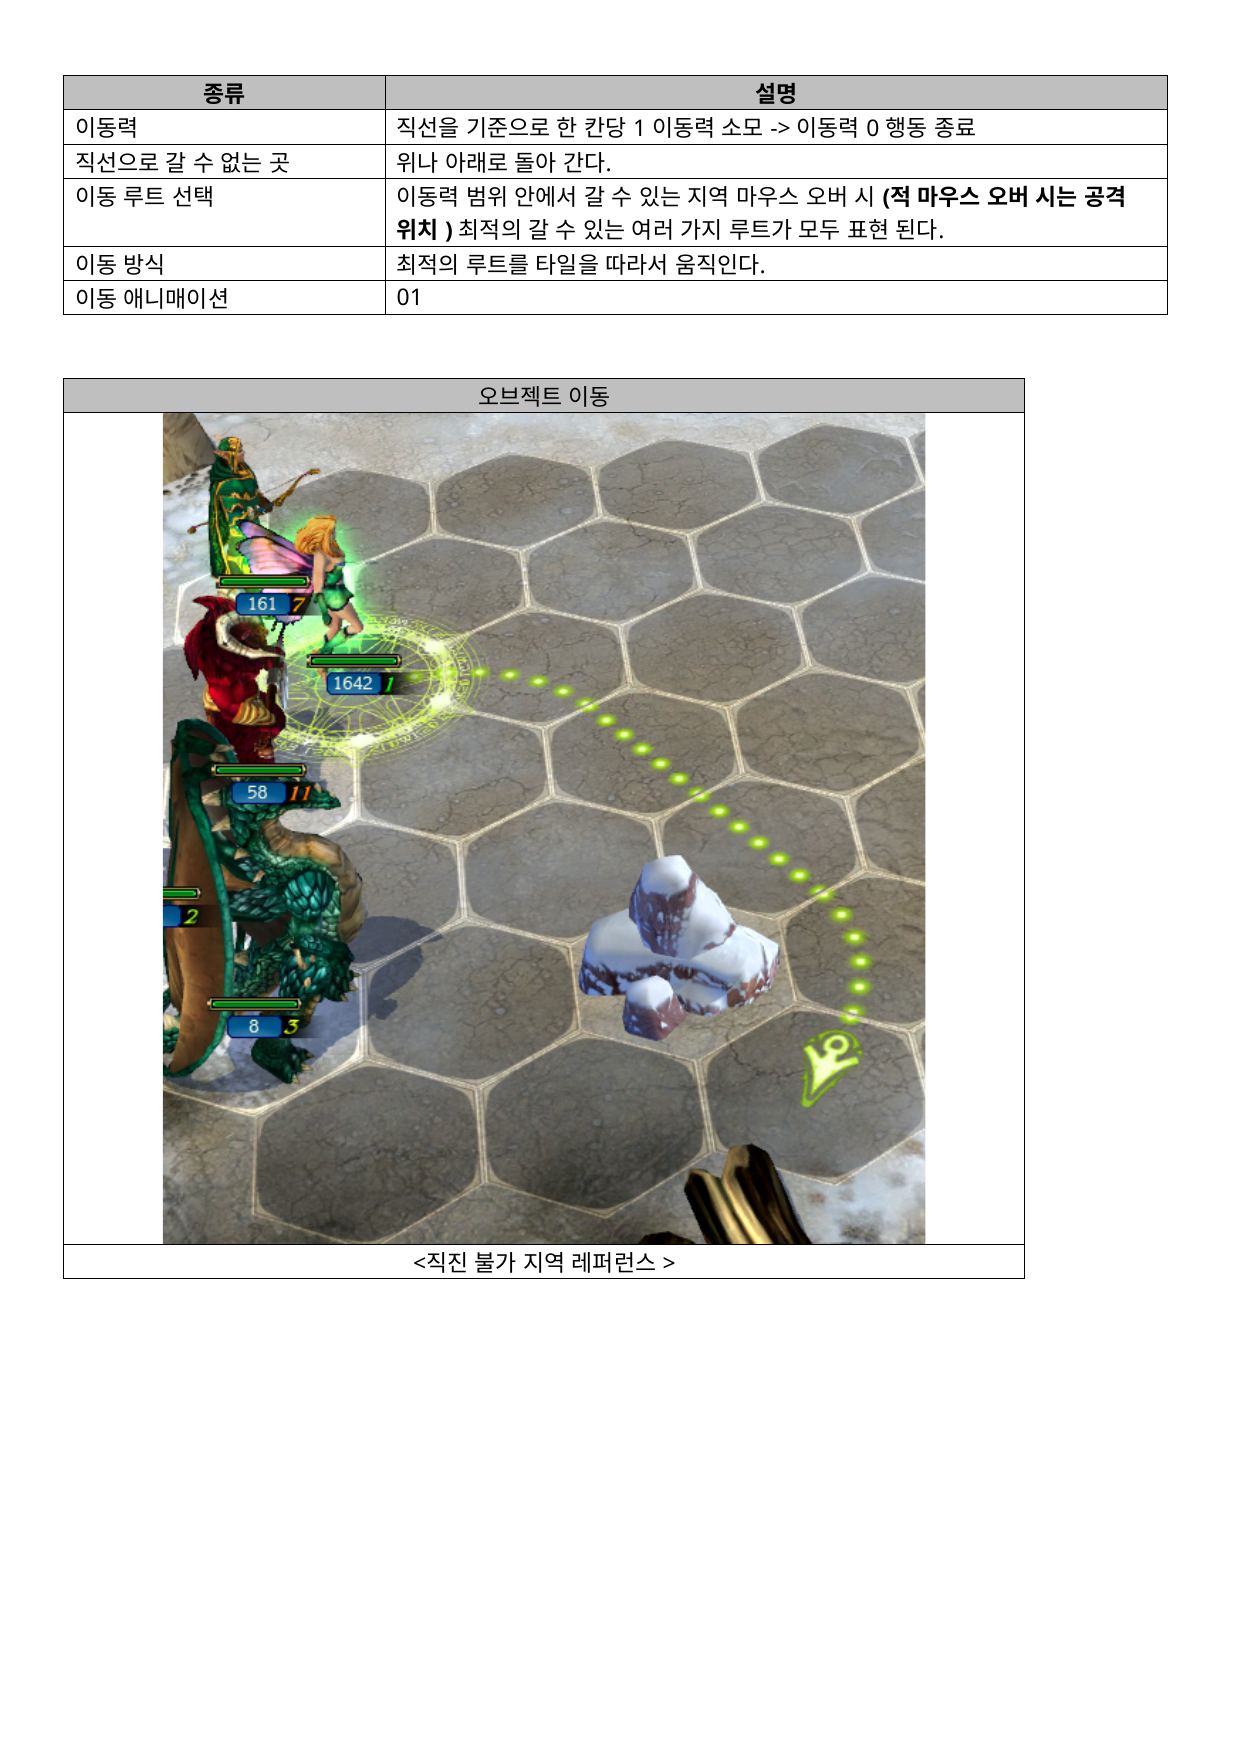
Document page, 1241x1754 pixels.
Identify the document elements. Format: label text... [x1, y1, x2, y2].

table_cell 직선을 기준으로 한 칸당 1 이동력 소모 -> 이동력 0 행동 종료 [386, 110, 1167, 144]
table_cell [64, 413, 162, 1244]
table_cell 직선으로 갈 수 없는 곳 [64, 145, 385, 178]
table_header 설명 [386, 76, 1167, 109]
table_cell 01 [386, 281, 1167, 314]
table_cell 이동력 범위 안에서 갈 수 있는 지역 마우스 오버 시 (적 마우스 오버 시는 공격 위치 ) 최적의 갈 수 있는 여러 가지 루트가 모두 표현 된다. [386, 179, 1167, 246]
table_cell 이동 방식 [64, 247, 385, 280]
table_cell 최적의 루트를 타일을 따라서 움직인다. [386, 247, 1167, 280]
table_header 오브젝트 이동 [64, 379, 1024, 412]
table_cell 이동 애니매이션 [64, 281, 385, 314]
table_cell <직진 불가 지역 레퍼런스 > [64, 1245, 1024, 1278]
table_cell [926, 413, 1024, 1244]
table_cell 이동 루트 선택 [64, 179, 385, 246]
table_cell 위나 아래로 돌아 간다. [386, 145, 1167, 178]
table_cell 이동력 [64, 110, 385, 144]
table_header 종류 [64, 76, 385, 109]
